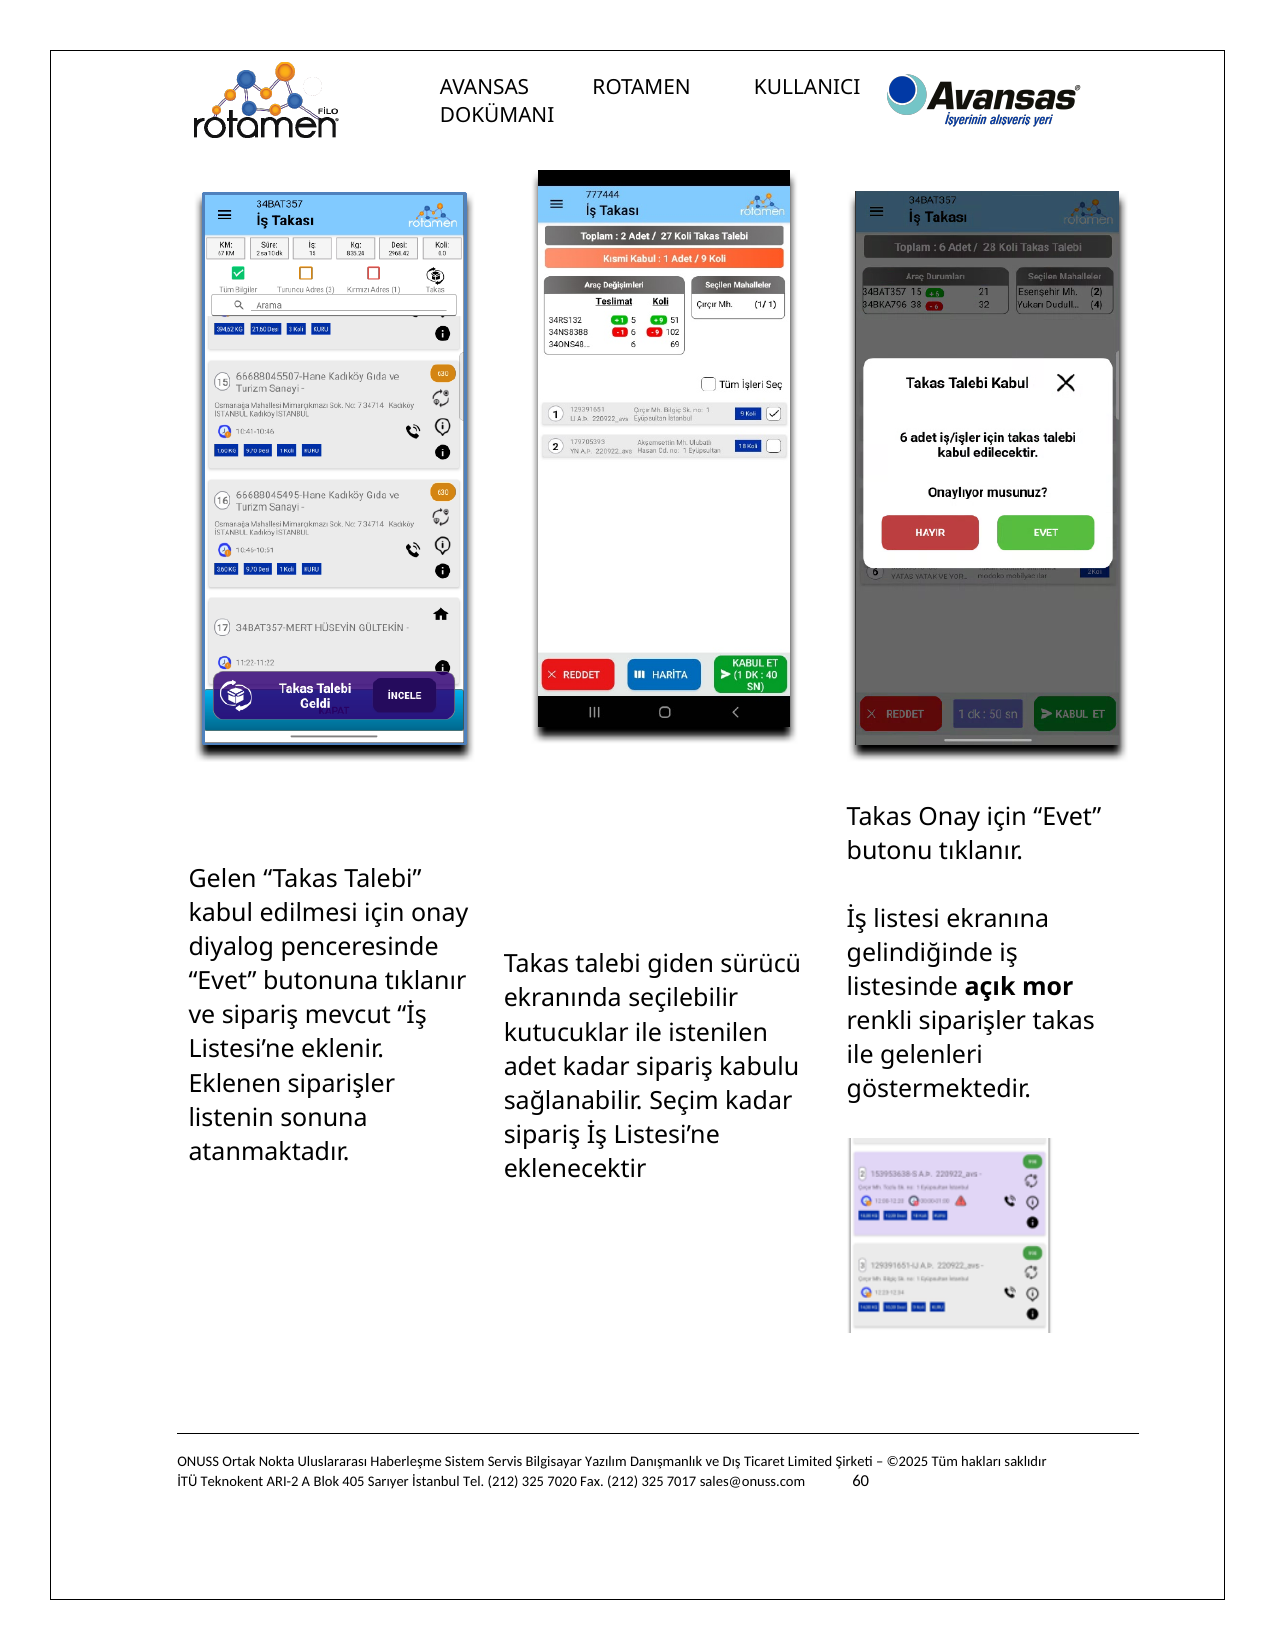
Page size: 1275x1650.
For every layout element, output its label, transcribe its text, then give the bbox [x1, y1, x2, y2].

table_header [835, 170, 1139, 785]
picture [188, 62, 343, 138]
table_header [177, 170, 492, 785]
table_header [492, 170, 835, 785]
table_cell Gelen “Takas Talebi” kabul edilmesi için onay diyalog penceresinde “Evet” butonuna tıklanır ve sipariş mevcut “İş Listesi’ne eklenir. Eklenen siparişler listenin sonuna atanmaktadır. [177, 785, 492, 1346]
picture [205, 195, 464, 719]
picture [846, 1138, 1056, 1333]
picture [855, 191, 1119, 745]
picture [883, 73, 1084, 128]
table_cell Takas Onay için “Evet” butonu tıklanır. İş listesi ekranına gelindiğinde iş listesinde açık mor renkli siparişler takas ile gelenleri göstermektedir. [835, 785, 1139, 1346]
picture [205, 730, 464, 743]
picture [538, 170, 790, 727]
table_cell Takas talebi giden sürücü ekranında seçilebilir kutucuklar ile istenilen adet kadar sipariş kabulu sağlanabilir. Seçim kadar sipariş İş Listesi’ne eklenecektir [492, 785, 835, 1346]
